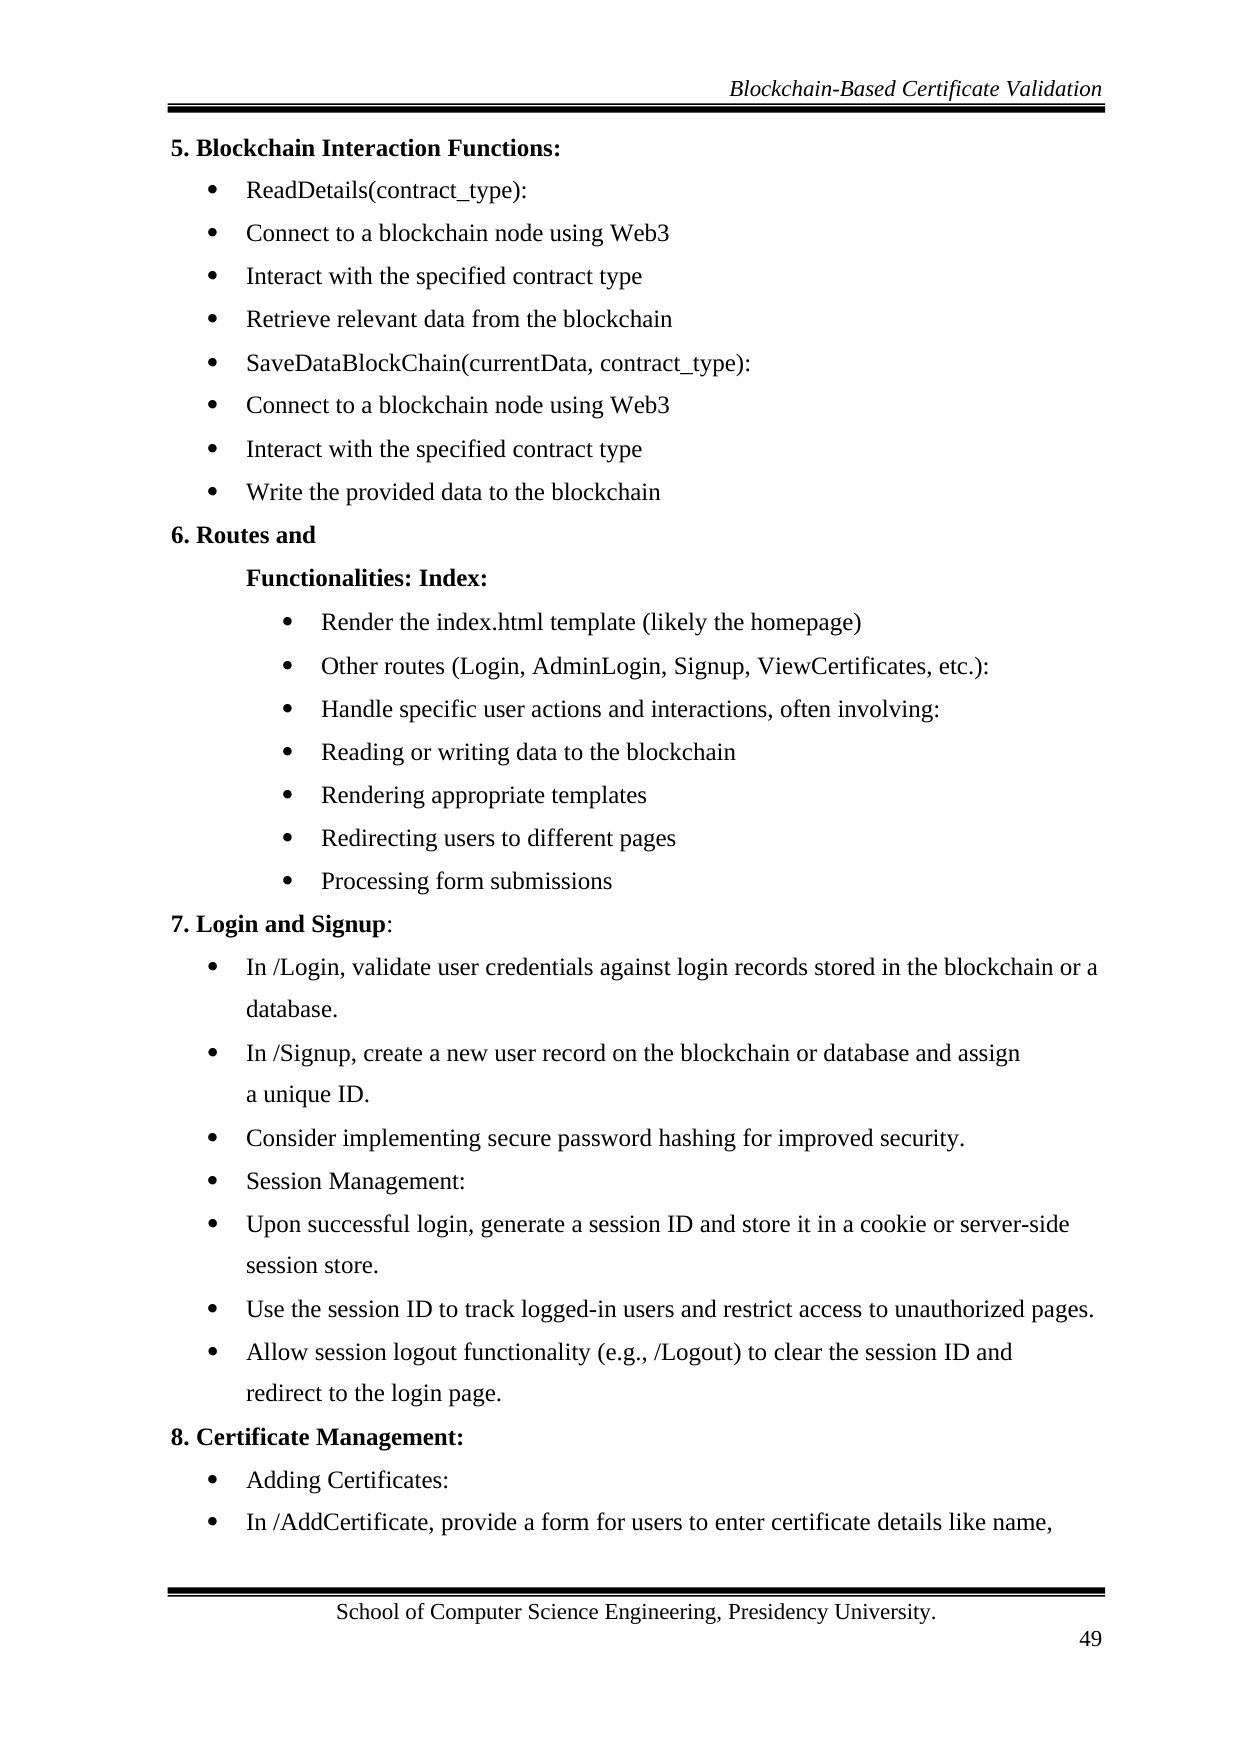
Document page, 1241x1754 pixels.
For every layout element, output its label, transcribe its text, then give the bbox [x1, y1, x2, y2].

list Reading or writing data to the blockchain [283, 737, 1194, 766]
list Consider implementing secure password hashing for improved security. [208, 1123, 1194, 1152]
subtitle Blockchain Interaction Functions: [171, 133, 1194, 161]
list Use the session ID to track logged-in users and restrict access to unauthorized pages. [208, 1294, 1194, 1322]
subtitle Certificate Management: [171, 1422, 1194, 1451]
list Handle specific user actions and interactions, often involving: [283, 694, 1194, 723]
list Session Management: [208, 1166, 1194, 1195]
list ReadDetails(contract_type): [208, 175, 1194, 204]
list SaveDataBlockChain(currentData, contract_type): [208, 348, 1194, 376]
list Retrieve relevant data from the blockchain [208, 304, 1194, 333]
list In /Login, validate user credentials against login records stored in the blockchain or a database. [208, 952, 1098, 1023]
list In /Signup, create a new user record on the blockchain or database and assign a unique ID. [208, 1038, 1038, 1108]
list Redirecting users to different pages [283, 823, 1194, 852]
list Write the provided data to the blockchain [208, 477, 1194, 506]
list Upon successful login, generate a session ID and store it in a cookie or server-side session store. [208, 1209, 1070, 1279]
list Interact with the specified contract type [208, 434, 1194, 462]
list Connect to a blockchain node using Web3 [208, 391, 1194, 419]
list Adding Certificates: [208, 1465, 1194, 1493]
list Allow session logout functionality (e.g., /Logout) to clear the session ID and redirect to the login page. [208, 1337, 1094, 1407]
subtitle Login and Signup: [171, 909, 1194, 938]
list Interact with the specified contract type [208, 261, 1194, 290]
list Connect to a blockchain node using Web3 [208, 218, 1194, 247]
subtitle Routes and Functionalities: Index: [171, 520, 489, 592]
list In /AddCertificate, provide a form for users to enter certificate details like name, [208, 1507, 1194, 1536]
list Render the index.html template (likely the homepage) [283, 606, 1194, 637]
list Other routes (Login, AdminLogin, Signup, ViewCertificates, etc.): [283, 651, 1194, 680]
list Rendering appropriate templates [283, 780, 1194, 809]
list Processing form submissions [283, 866, 1194, 895]
